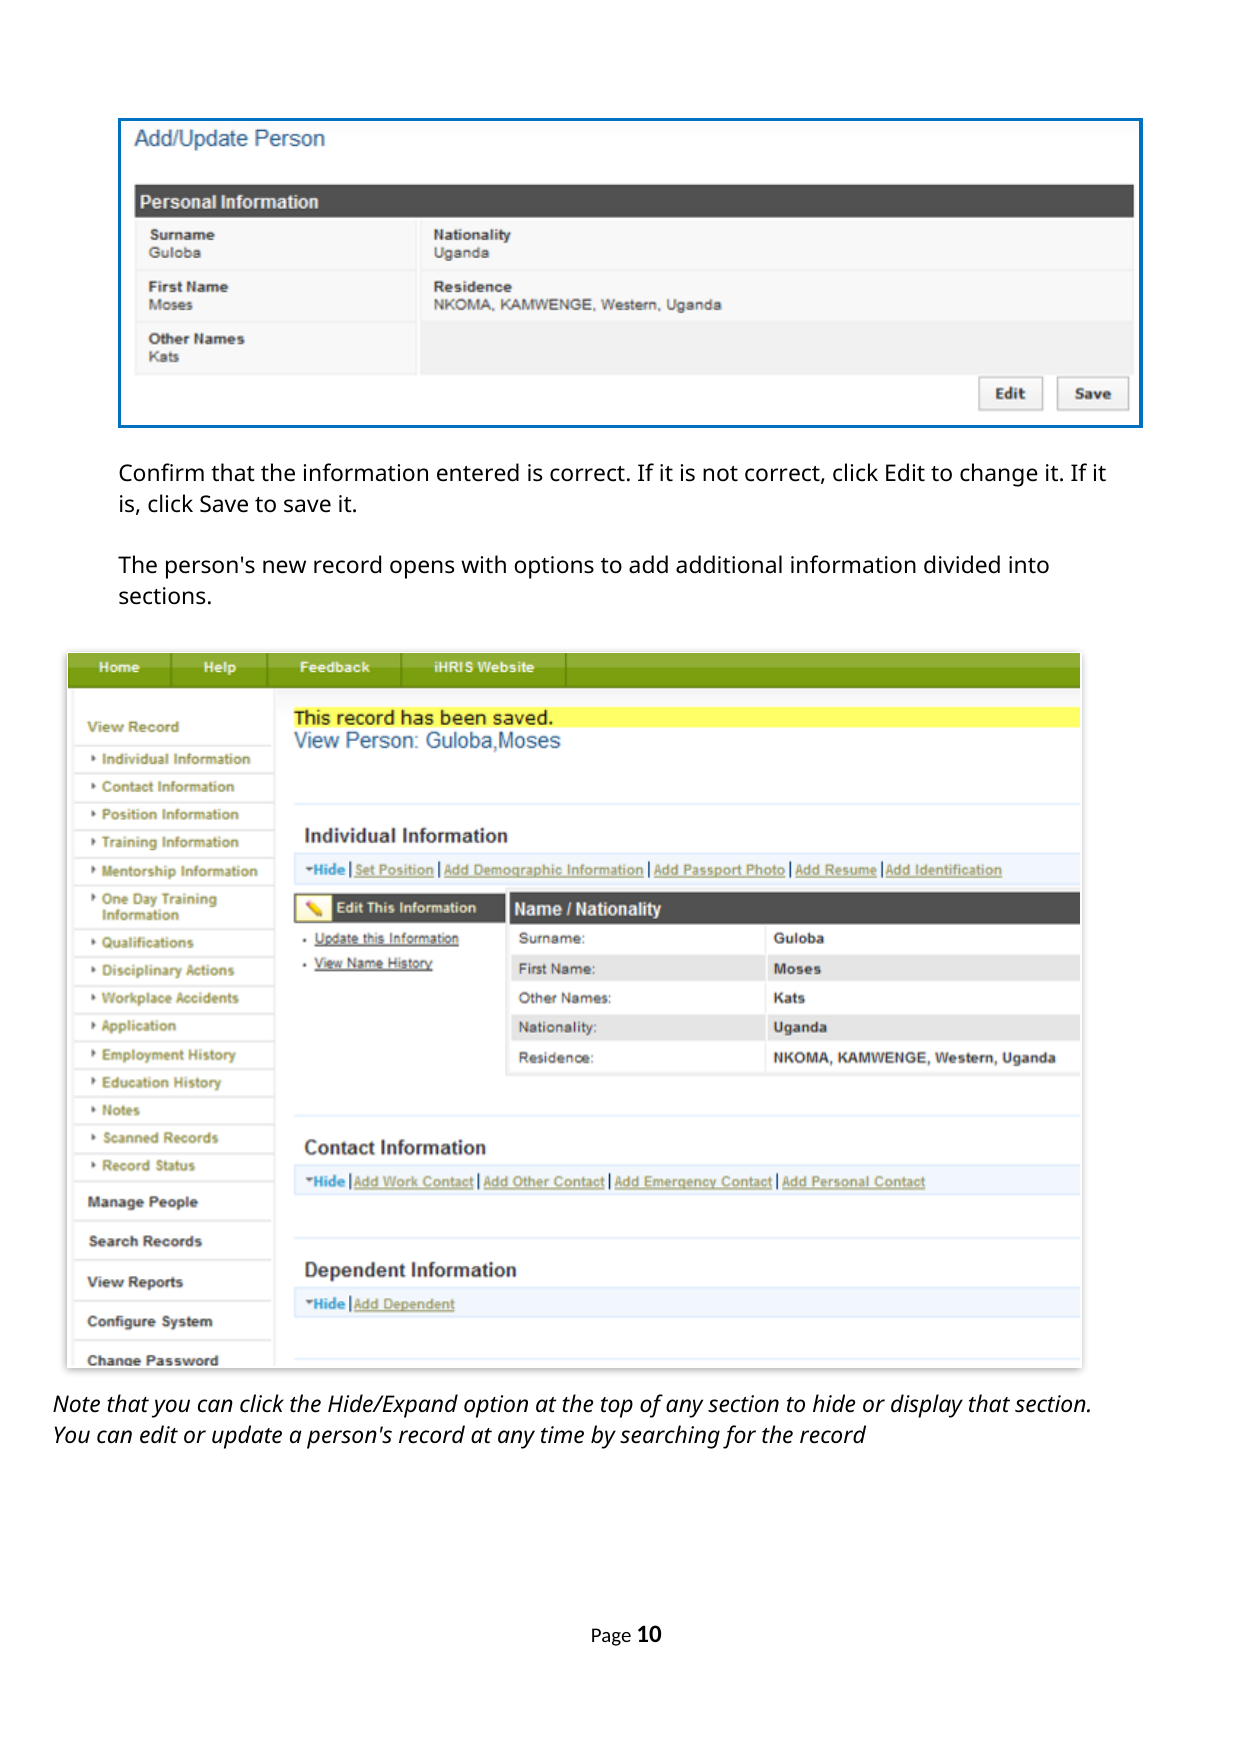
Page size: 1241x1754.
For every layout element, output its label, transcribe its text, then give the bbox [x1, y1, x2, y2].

picture [68, 653, 1080, 1366]
picture [121, 121, 1139, 425]
text The person's new record opens with options to add additional information divided into sections. [118, 549, 1134, 611]
text Confirm that the information entered is correct. If it is not correct, click Edit to change it. If it is, click Save to save it. [118, 457, 1134, 520]
